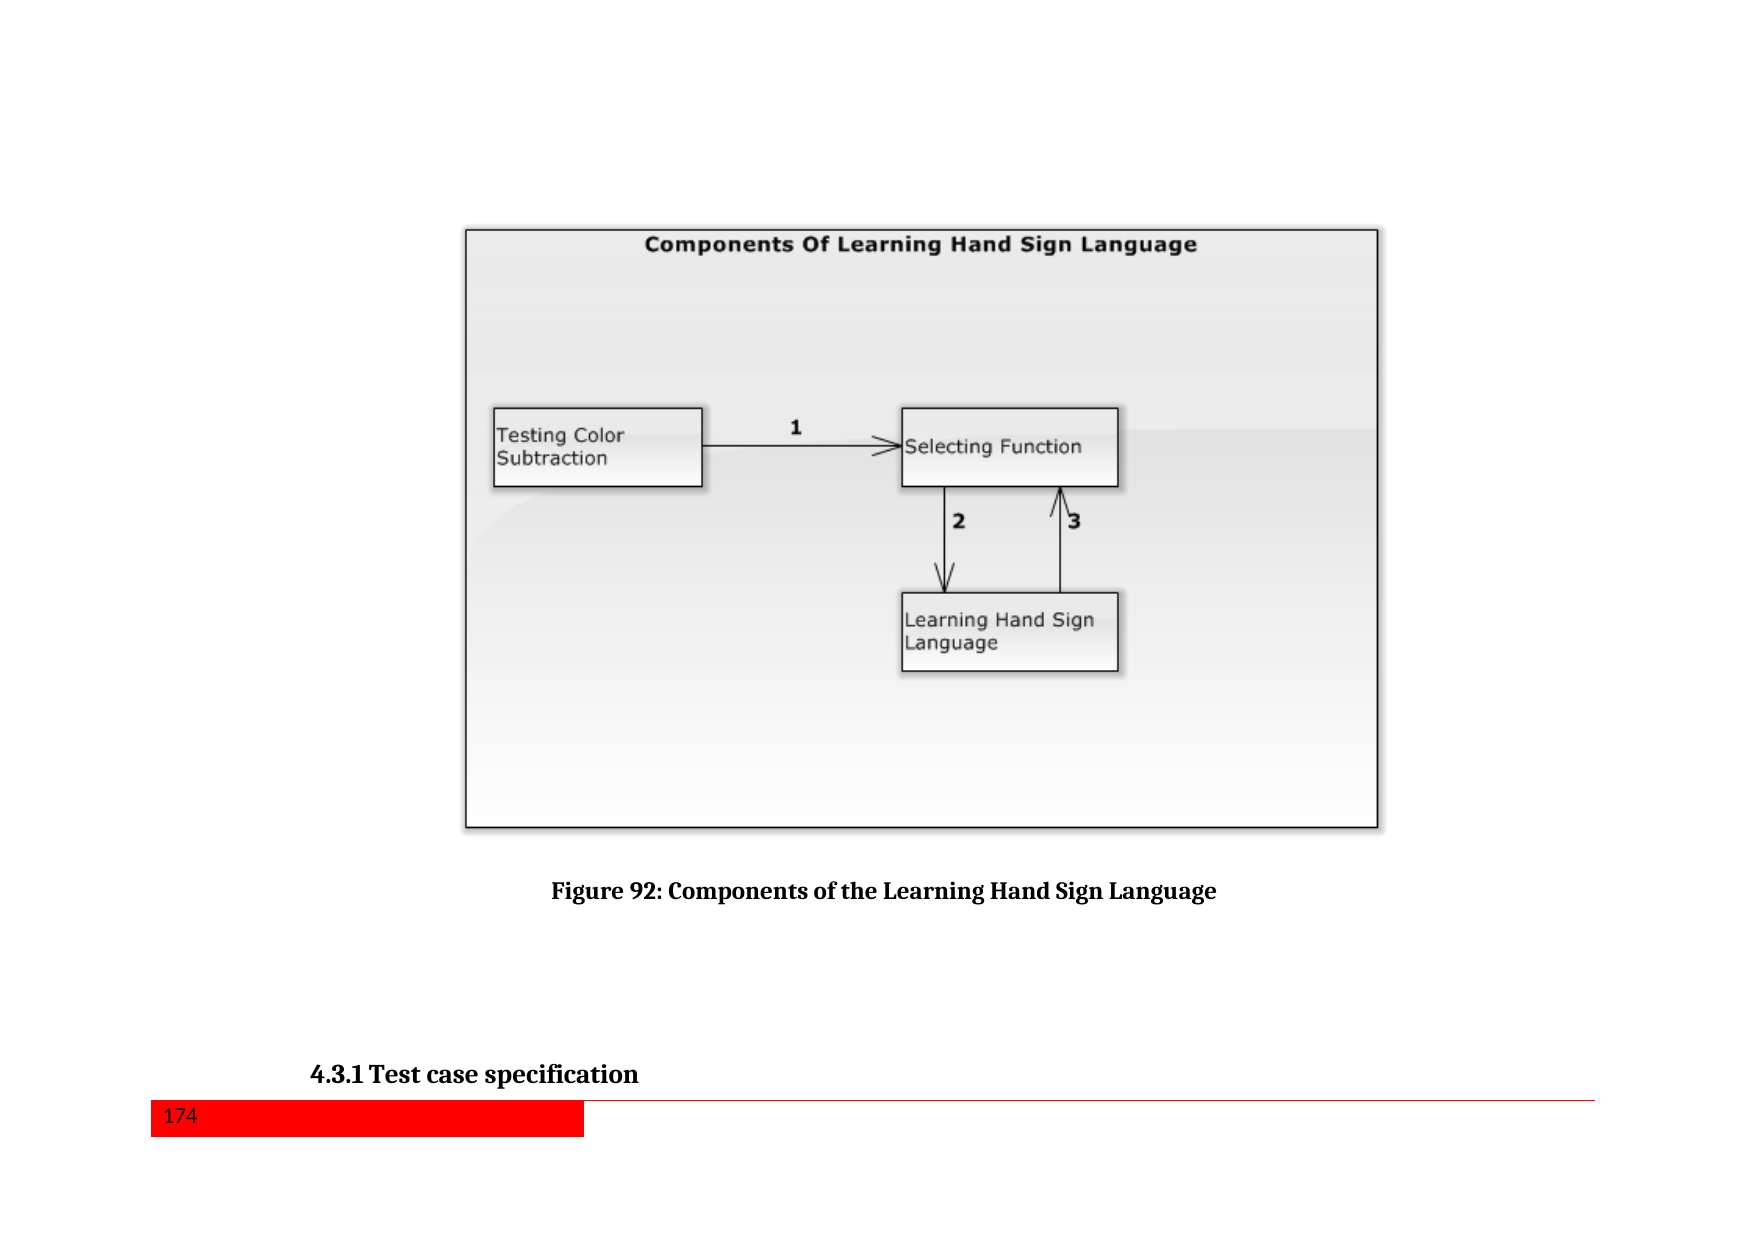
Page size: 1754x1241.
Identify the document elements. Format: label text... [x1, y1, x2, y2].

subtitle Test case specification [310, 1059, 1606, 1090]
list Figure 92: Components of the Learning Hand Sign Language [162, 877, 1606, 906]
picture [442, 206, 1402, 852]
